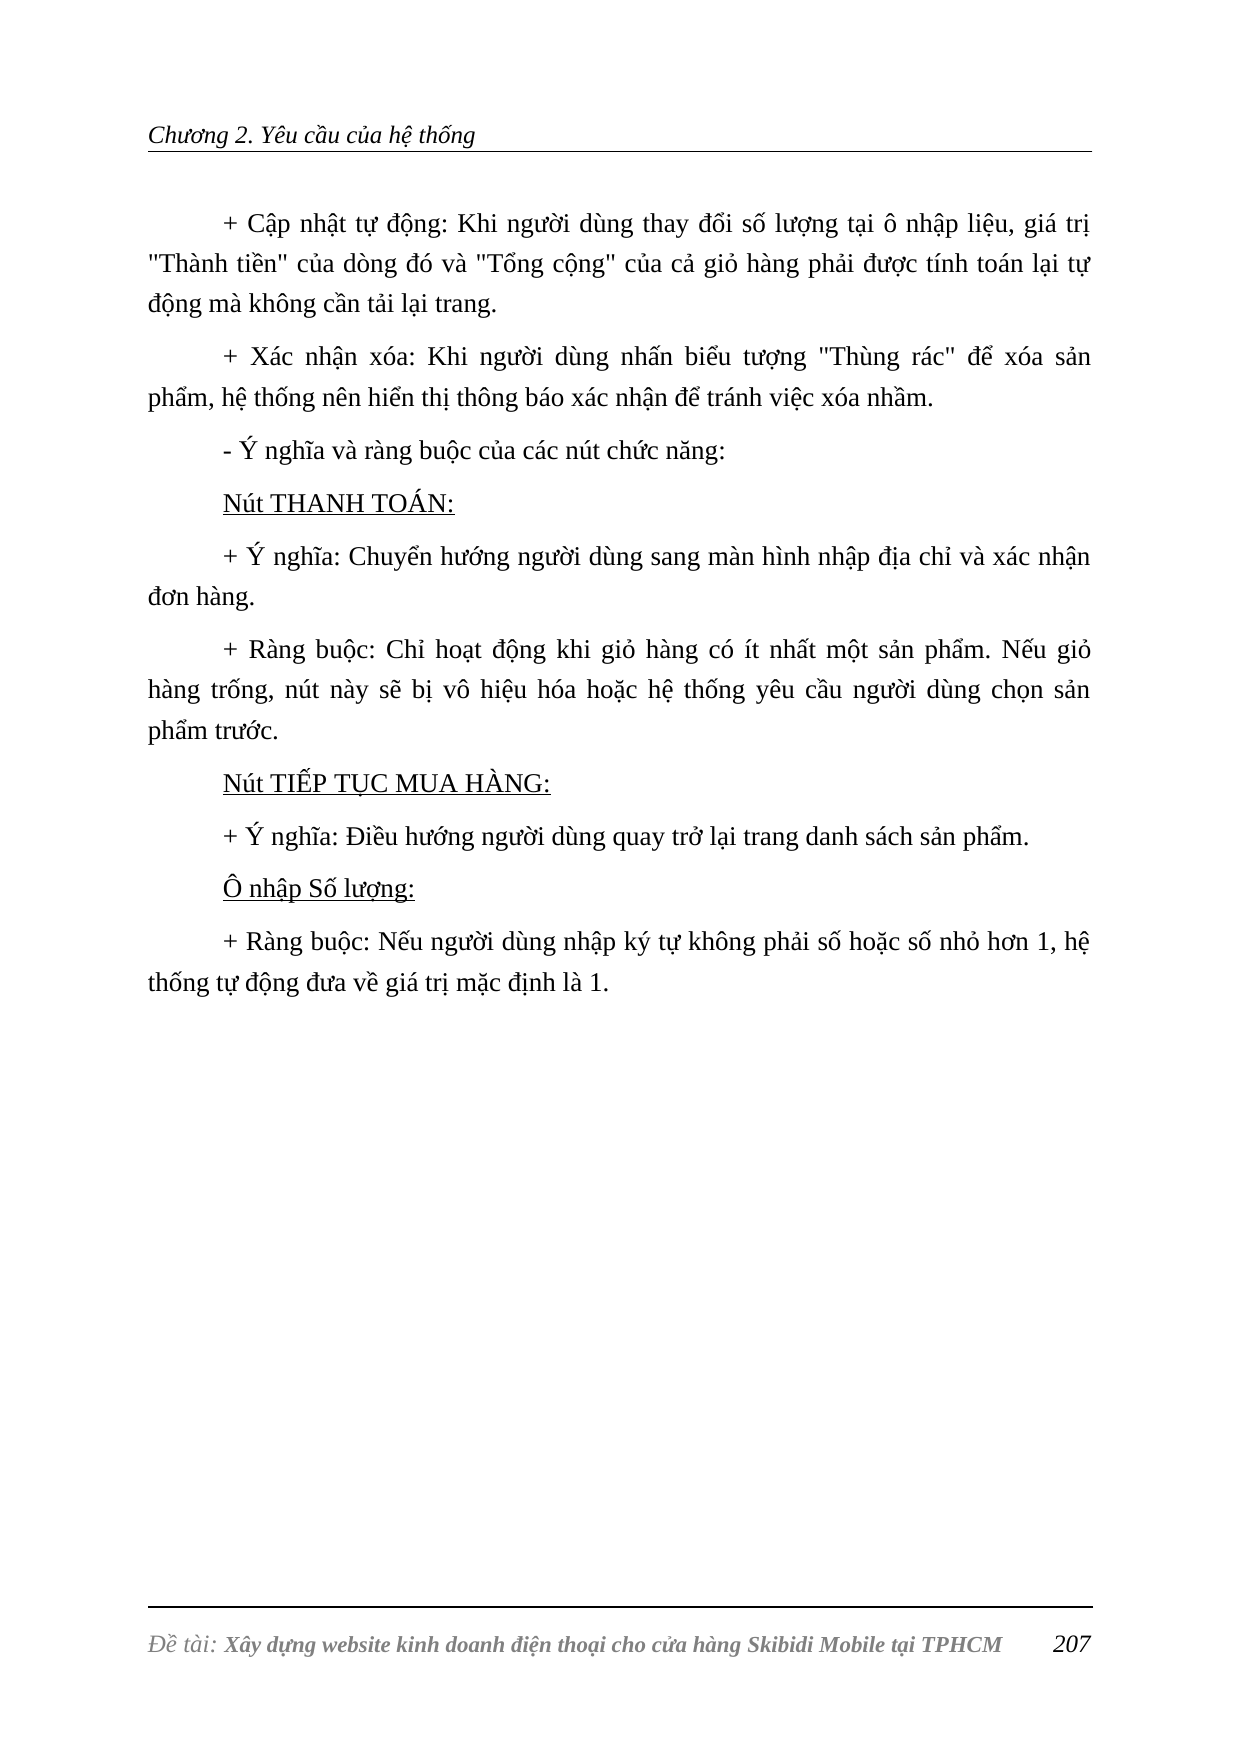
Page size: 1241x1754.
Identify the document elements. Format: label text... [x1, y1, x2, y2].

text + Ràng buộc: Chỉ hoạt động khi giỏ hàng có ít nhất một sản phẩm. Nếu giỏ hàng trống, nút này sẽ bị vô hiệu hóa hoặc hệ thống yêu cầu người dùng chọn sản phẩm trước. [148, 633, 1092, 745]
text + Ý nghĩa: Điều hướng người dùng quay trở lại trang danh sách sản phẩm. [148, 820, 1092, 851]
text + Ràng buộc: Nếu người dùng nhập ký tự không phải số hoặc số nhỏ hơn 1, hệ thống tự động đưa về giá trị mặc định là 1. [148, 926, 1092, 997]
text + Cập nhật tự động: Khi người dùng thay đổi số lượng tại ô nhập liệu, giá trị "Thành tiền" của dòng đó và "Tổng cộng" của cả giỏ hàng phải được tính toán lại tự động mà không cần tải lại trang. [148, 207, 1092, 319]
text Nút TIẾP TỤC MUA HÀNG: [148, 767, 1092, 798]
text Ô nhập Số lượng: [148, 873, 1092, 904]
text Nút THANH TOÁN: [148, 487, 1092, 518]
text + Ý nghĩa: Chuyển hướng người dùng sang màn hình nhập địa chỉ và xác nhận đơn hàng. [148, 540, 1092, 611]
text - Ý nghĩa và ràng buộc của các nút chức năng: [148, 434, 1092, 465]
text + Xác nhận xóa: Khi người dùng nhấn biểu tượng "Thùng rác" để xóa sản phẩm, hệ thống nên hiển thị thông báo xác nhận để tránh việc xóa nhầm. [148, 341, 1092, 412]
